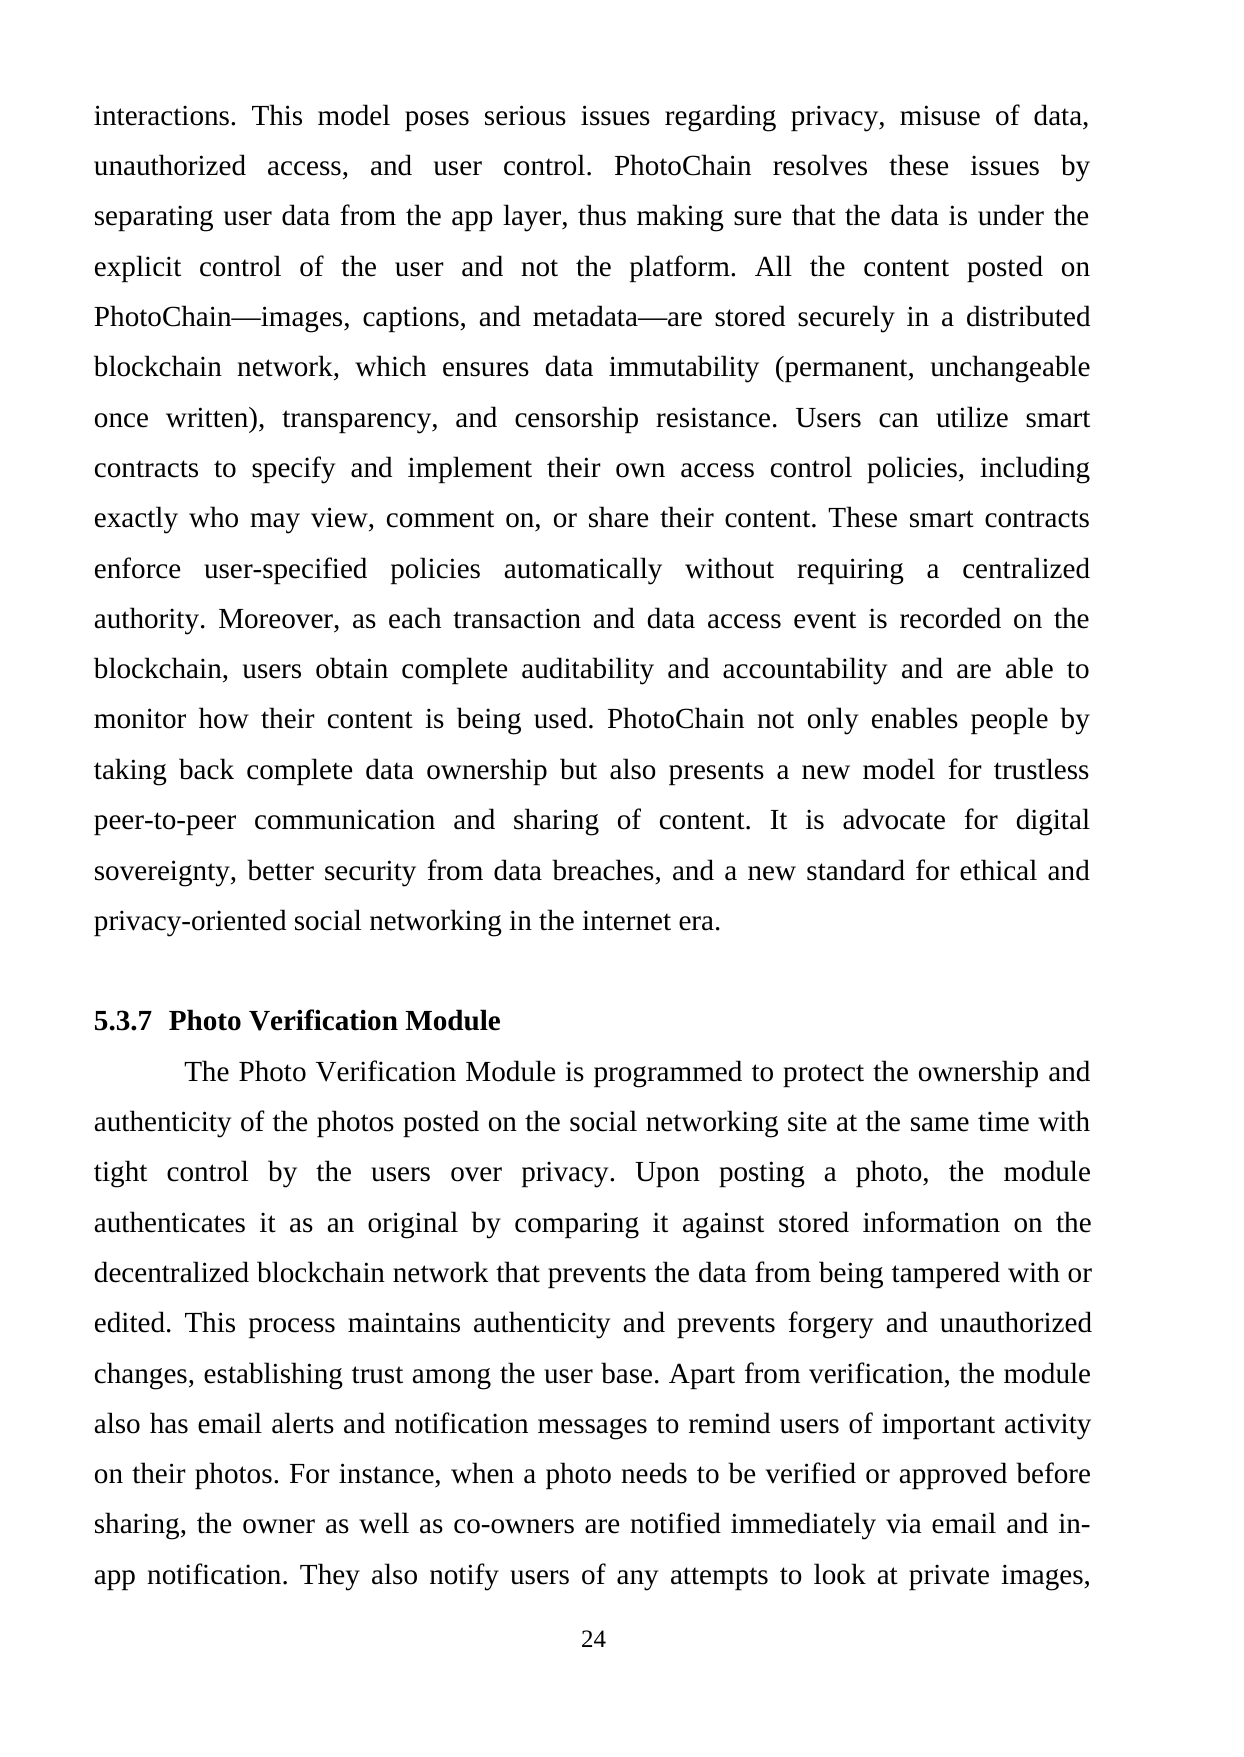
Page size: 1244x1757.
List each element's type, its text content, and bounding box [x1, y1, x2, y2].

list Photo Verification Module [94, 1003, 1091, 1037]
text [94, 1054, 1093, 1591]
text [94, 98, 1091, 936]
